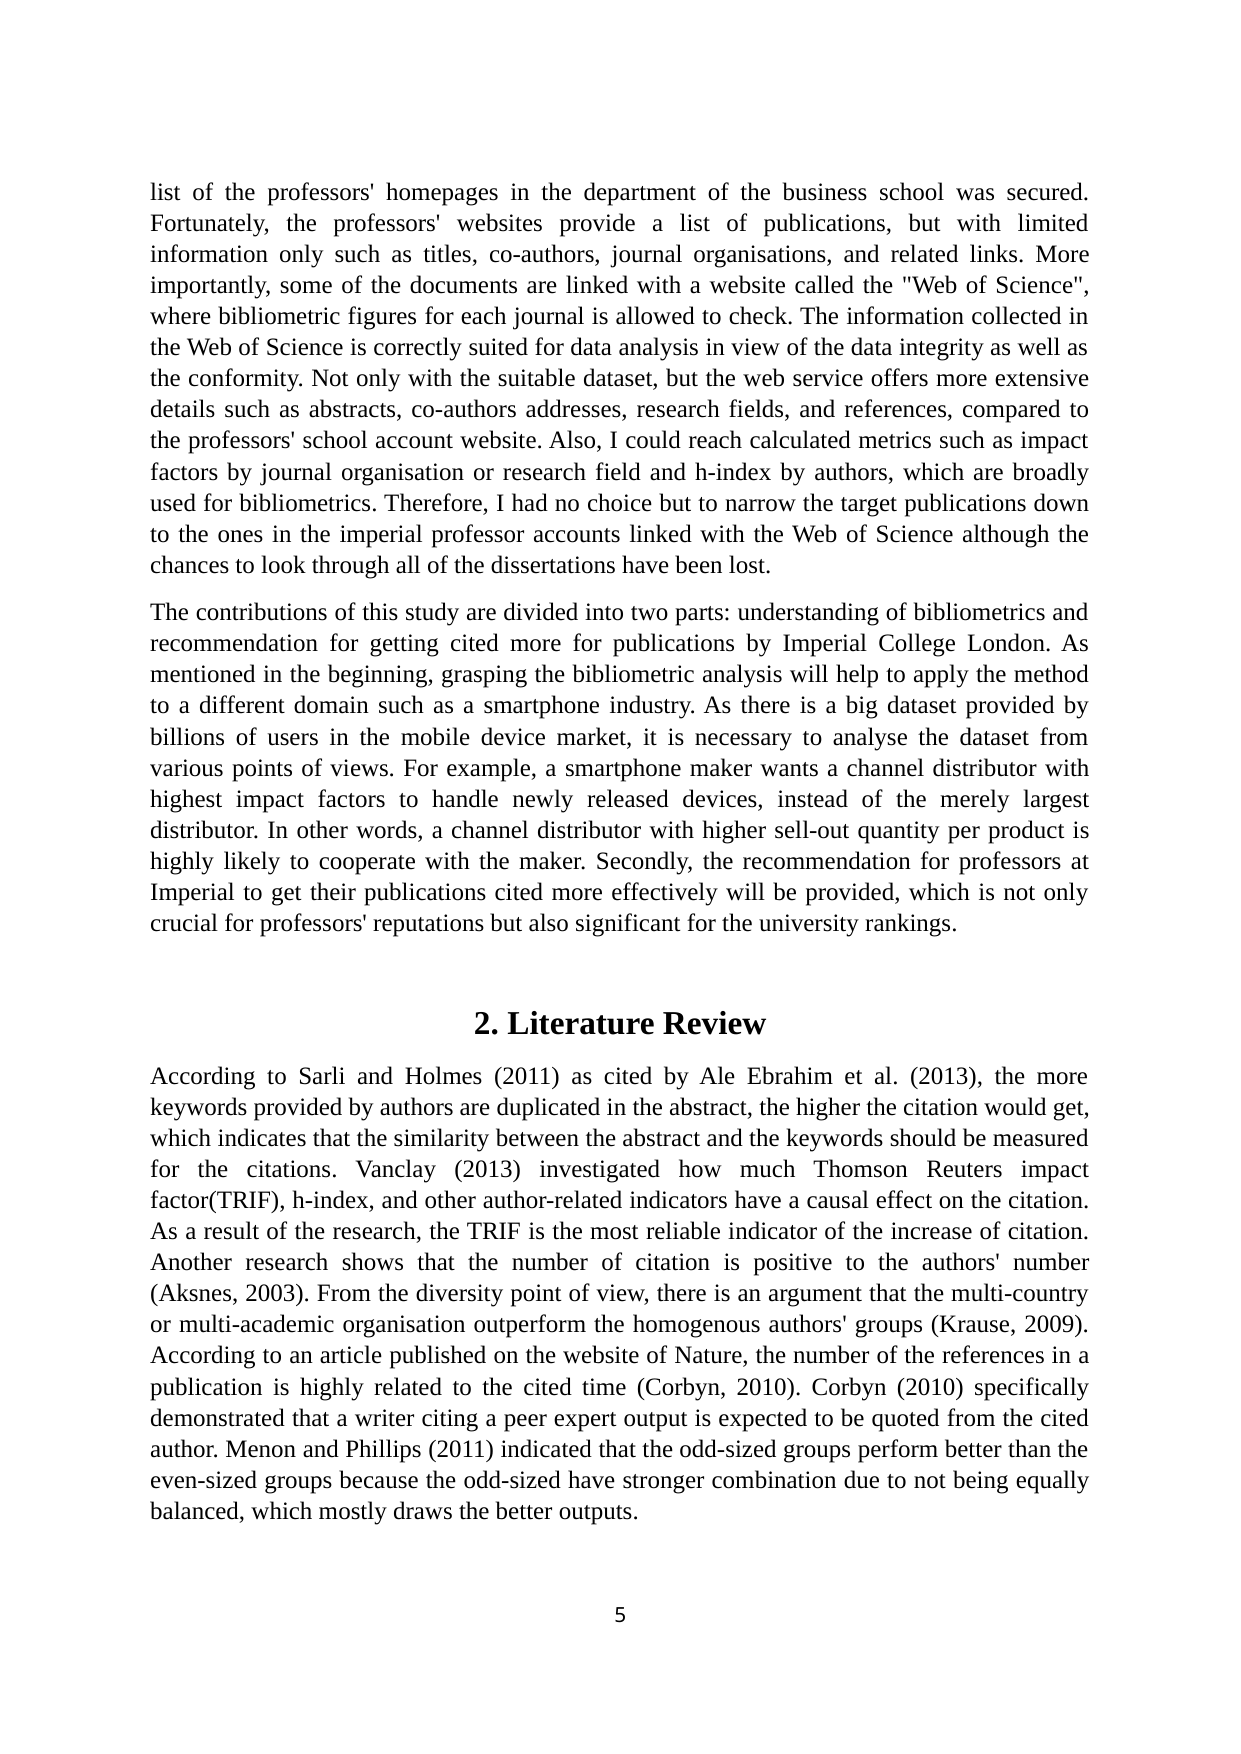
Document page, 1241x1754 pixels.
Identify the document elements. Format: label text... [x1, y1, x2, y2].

text According to Sarli and Holmes (2011) as cited by Ale Ebrahim et al. (2013), the more keywords provided by authors are duplicated in the abstract, the higher the citation would get, which indicates that the similarity between the abstract and the keywords should be measured for the citations. Vanclay (2013) investigated how much Thomson Reuters impact factor(TRIF), h-index, and other author-related indicators have a causal effect on the citation. As a result of the research, the TRIF is the most reliable indicator of the increase of citation. Another research shows that the number of citation is positive to the authors' number (Aksnes, 2003). From the diversity point of view, there is an argument that the multi-country or multi-academic organisation outperform the homogenous authors' groups (Krause, 2009). According to an article published on the website of Nature, the number of the references in a publication is highly related to the cited time (Corbyn, 2010). Corbyn (2010) specifically demonstrated that a writer citing a peer expert output is expected to be quoted from the cited author. Menon and Phillips (2011) indicated that the odd-sized groups perform better than the even-sized groups because the odd-sized have stronger combination due to not being equally balanced, which mostly draws the better outputs. [150, 1061, 1090, 1524]
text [150, 177, 1090, 578]
subtitle 2. Literature Review [150, 1003, 1090, 1042]
text The contributions of this study are divided into two parts: understanding of bibliometrics and recommendation for getting cited more for publications by Imperial College London. As mentioned in the beginning, grasping the bibliometric analysis will help to apply the method to a different domain such as a smartphone industry. As there is a big dataset provided by billions of users in the mobile device market, it is necessary to analyse the dataset from various points of views. For example, a smartphone maker wants a channel distributor with highest impact factors to handle newly released devices, instead of the merely largest distributor. In other words, a channel distributor with higher sell-out quantity per product is highly likely to cooperate with the maker. Secondly, the recommendation for professors at Imperial to get their publications cited more effectively will be provided, which is not only crucial for professors' reputations but also significant for the university rankings. [150, 597, 1090, 937]
